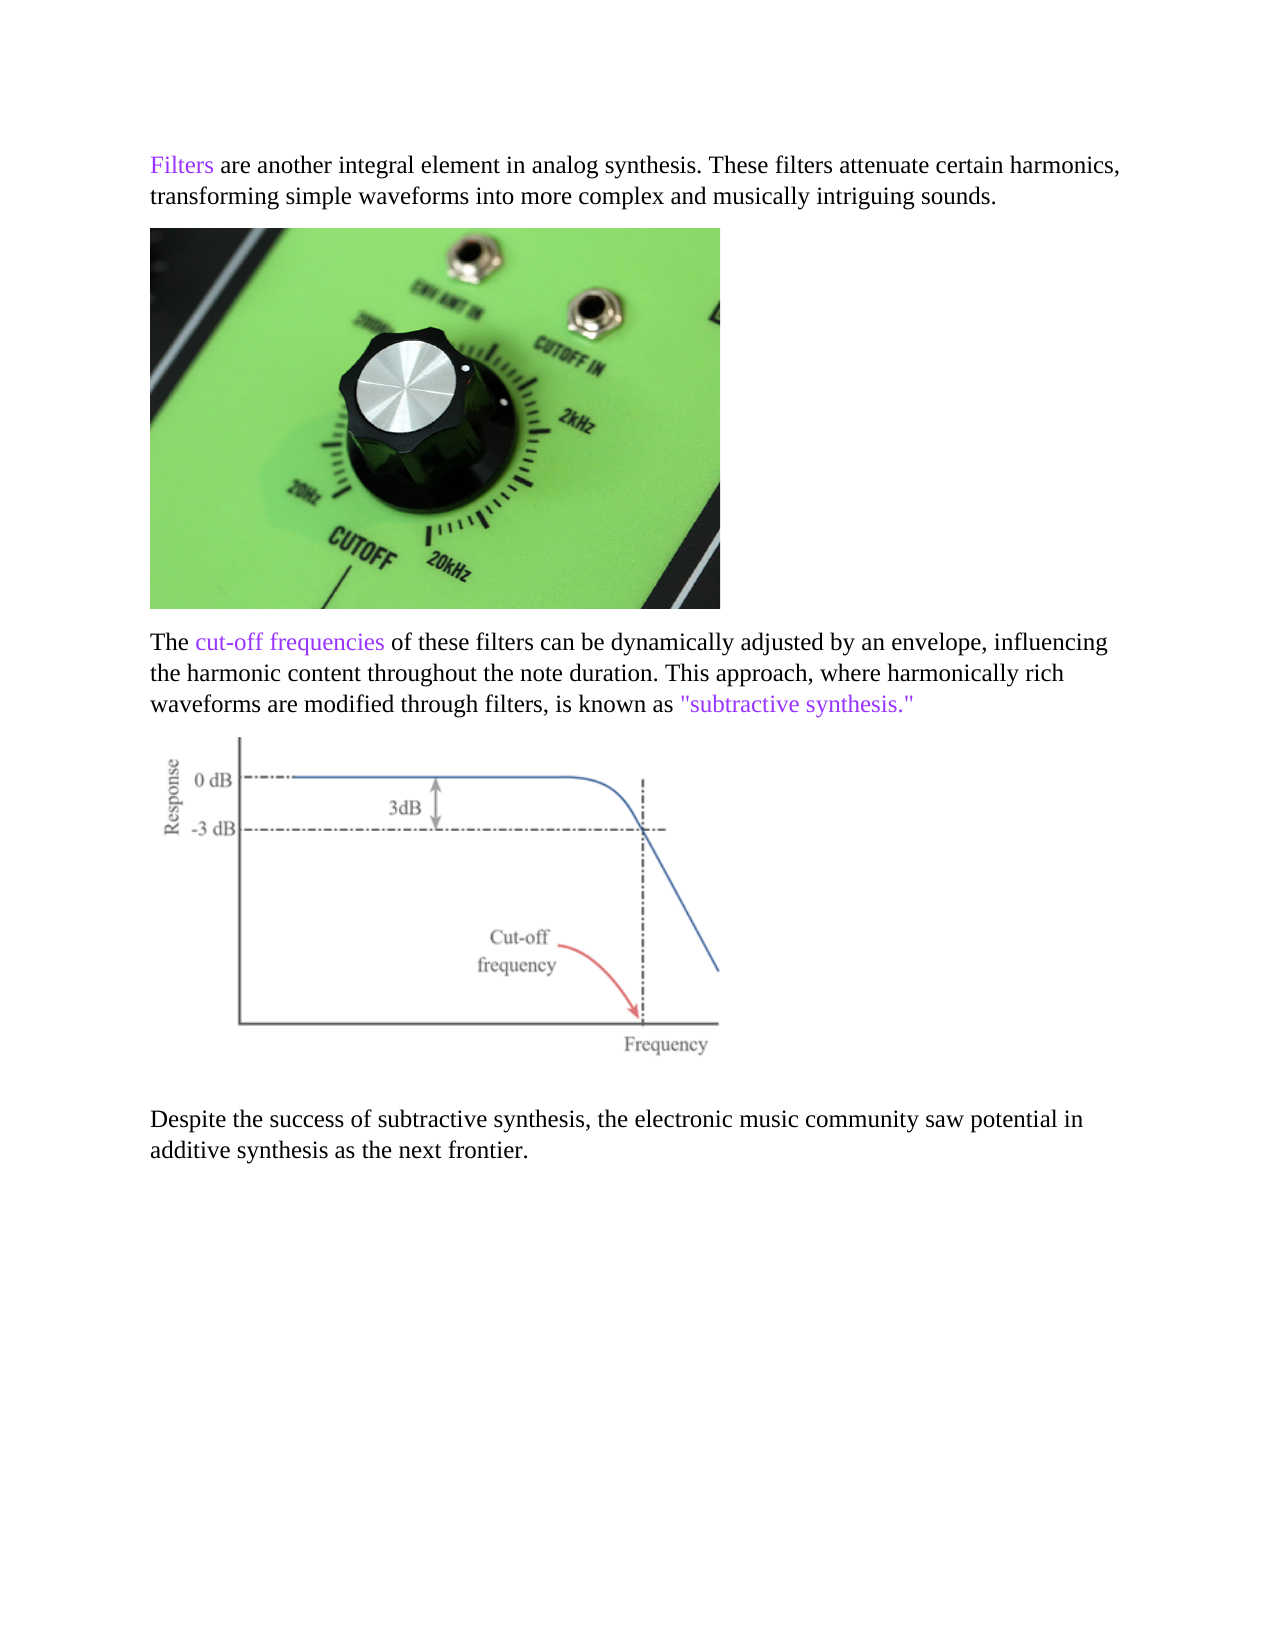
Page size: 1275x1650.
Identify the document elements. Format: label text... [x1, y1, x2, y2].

text Filters are another integral element in analog synthesis. These filters attenuate certain harmonics, transforming simple waveforms into more complex and musically intriguing sounds. [150, 150, 1125, 210]
picture [150, 228, 721, 609]
picture [150, 737, 724, 1085]
text Despite the success of subtractive synthesis, the electronic music community saw potential in additive synthesis as the next frontier. [150, 1104, 1125, 1163]
text The cut-off frequencies of these filters can be dynamically adjusted by an envelope, influencing the harmonic content throughout the note duration. This approach, where harmonically rich waveforms are modified through filters, is known as "subtractive synthesis." [150, 627, 1125, 718]
